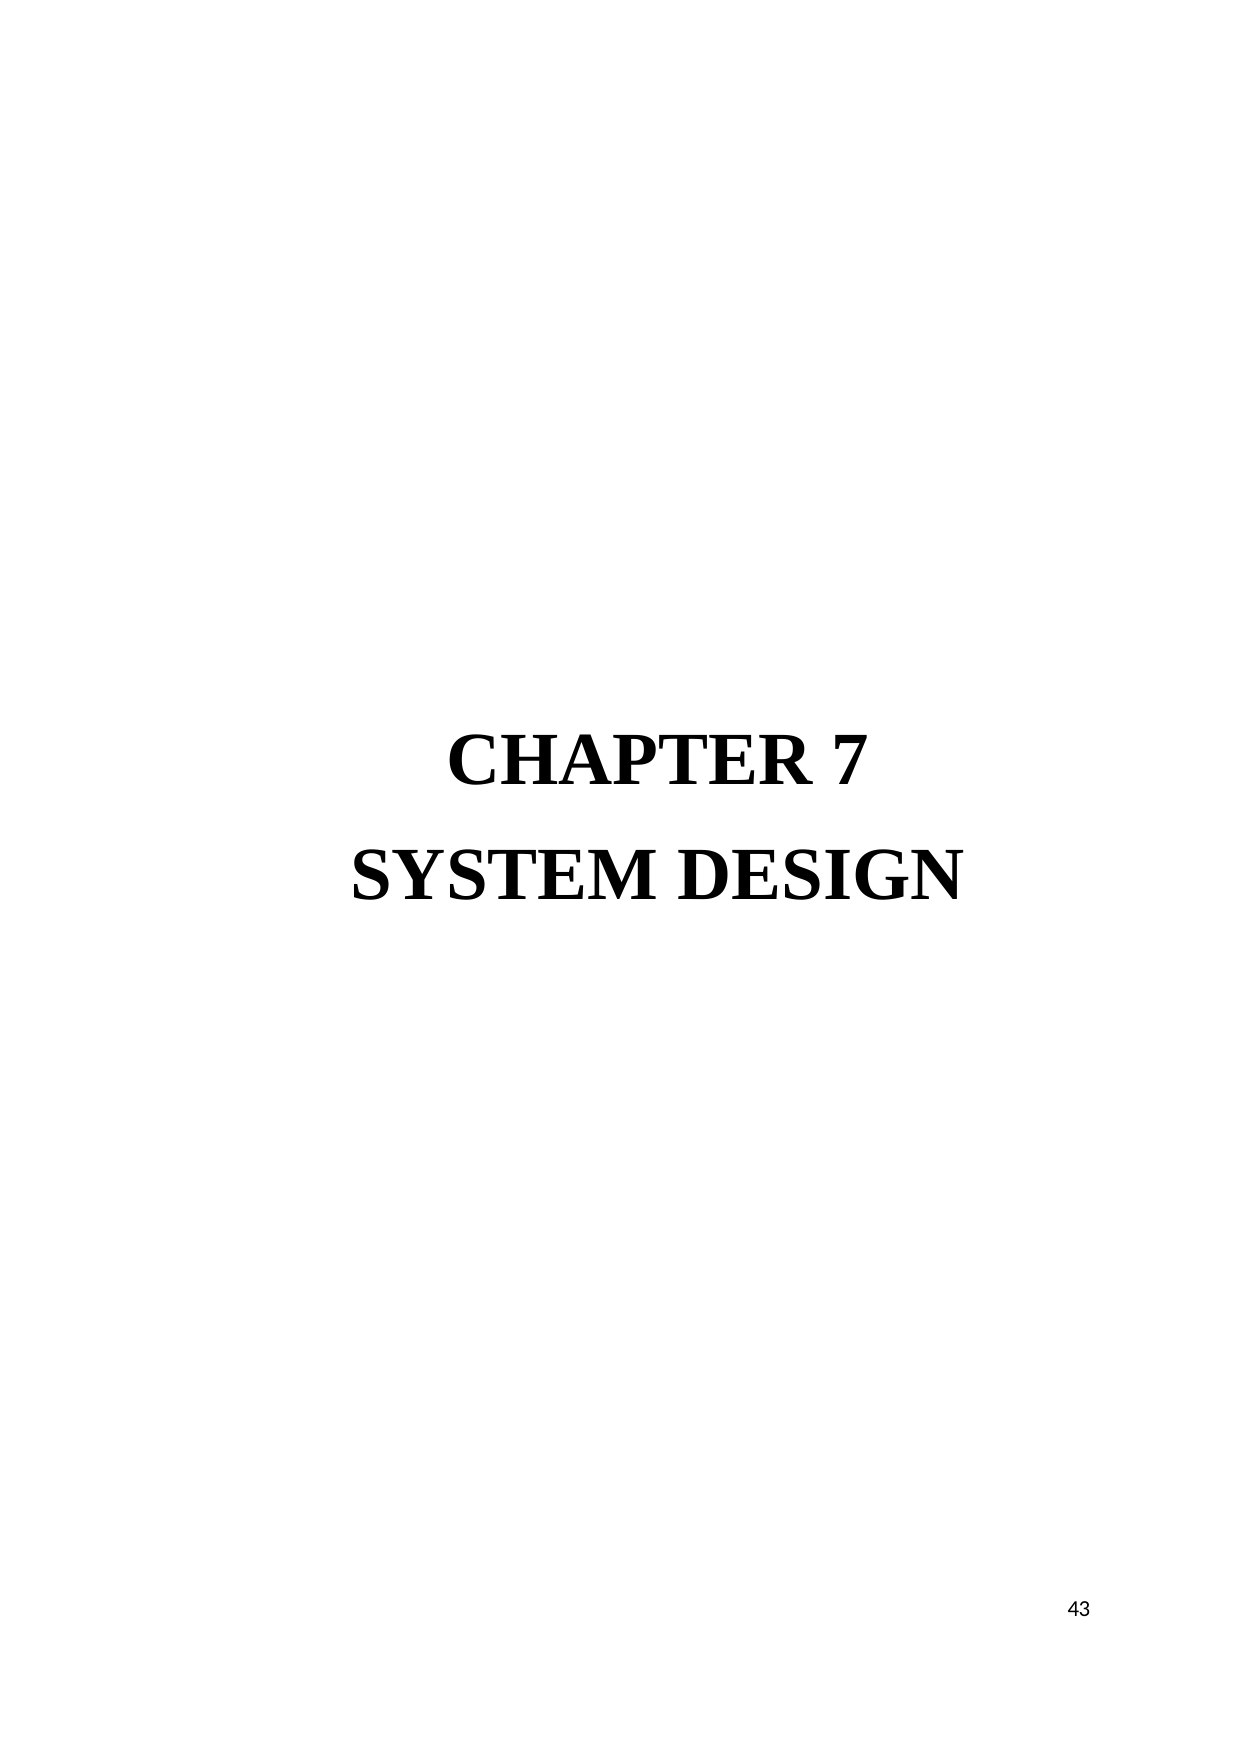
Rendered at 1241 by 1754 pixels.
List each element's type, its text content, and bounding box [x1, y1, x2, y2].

subtitle CHAPTER 7 SYSTEM DESIGN [350, 715, 1040, 916]
